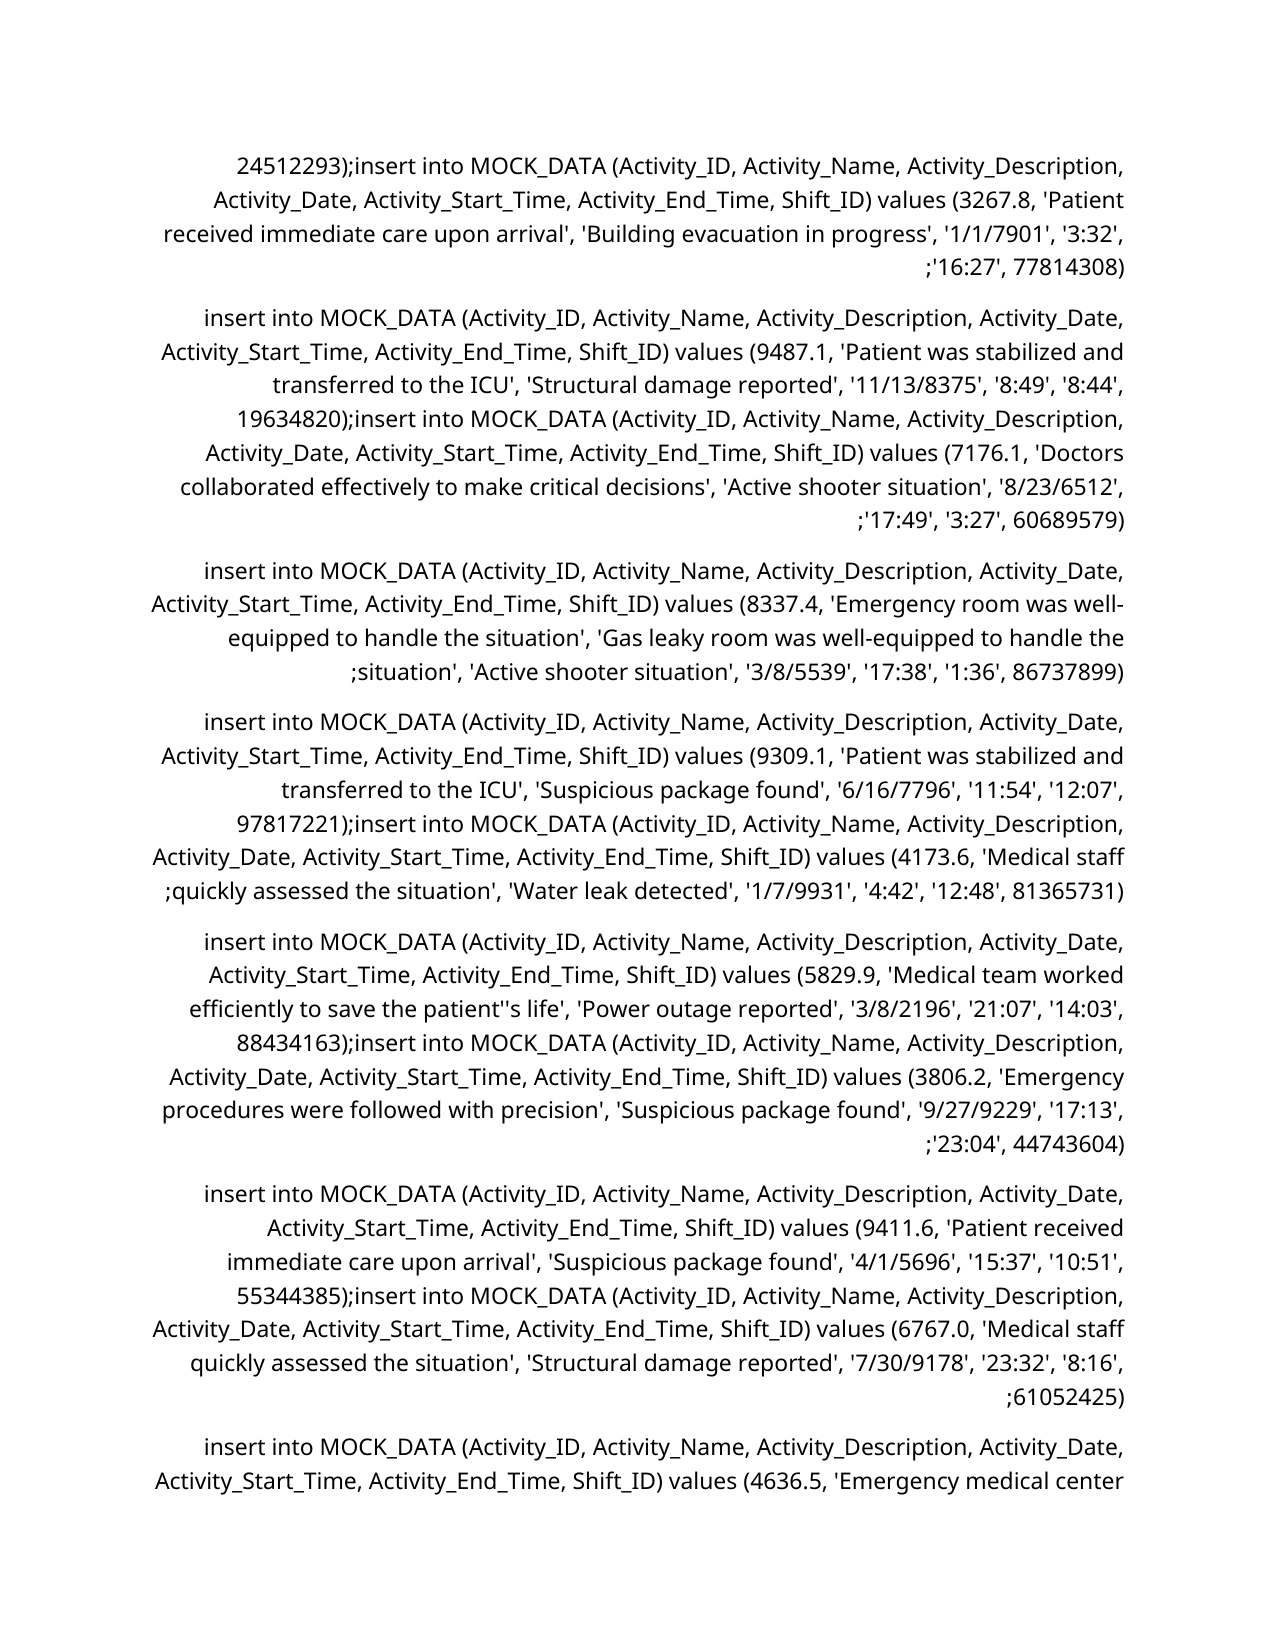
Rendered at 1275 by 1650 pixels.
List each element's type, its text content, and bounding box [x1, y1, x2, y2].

text insert into MOCK_DATA (Activity_ID, Activity_Name, Activity_Description, Activity_Date, Activity_Start_Time, Activity_End_Time, Shift_ID) values (5829.9, 'Medical team worked efficiently to save the patient''s life', 'Power outage reported', '3/8/2196', '21:07', '14:03', 88434163);insert into MOCK_DATA (Activity_ID, Activity_Name, Activity_Description, Activity_Date, Activity_Start_Time, Activity_End_Time, Shift_ID) values (3806.2, 'Emergency procedures were followed with precision', 'Suspicious package found', '9/27/9229', '17:13', '23:04', 44743604); [150, 925, 1125, 1159]
text insert into MOCK_DATA (Activity_ID, Activity_Name, Activity_Description, Activity_Date, Activity_Start_Time, Activity_End_Time, Shift_ID) values (9411.6, 'Patient received immediate care upon arrival', 'Suspicious package found', '4/1/5696', '15:37', '10:51', 55344385);insert into MOCK_DATA (Activity_ID, Activity_Name, Activity_Description, Activity_Date, Activity_Start_Time, Activity_End_Time, Shift_ID) values (6767.0, 'Medical staff quickly assessed the situation', 'Structural damage reported', '7/30/9178', '23:32', '8:16', 61052425); [150, 1178, 1125, 1412]
text insert into MOCK_DATA (Activity_ID, Activity_Name, Activity_Description, Activity_Date, Activity_Start_Time, Activity_End_Time, Shift_ID) values (9487.1, 'Patient was stabilized and transferred to the ICU', 'Structural damage reported', '11/13/8375', '8:49', '8:44', 19634820);insert into MOCK_DATA (Activity_ID, Activity_Name, Activity_Description, Activity_Date, Activity_Start_Time, Activity_End_Time, Shift_ID) values (7176.1, 'Doctors collaborated effectively to make critical decisions', 'Active shooter situation', '8/23/6512', '17:49', '3:27', 60689579); [150, 302, 1125, 535]
text insert into MOCK_DATA (Activity_ID, Activity_Name, Activity_Description, Activity_Date, Activity_Start_Time, Activity_End_Time, Shift_ID) values (8337.4, 'Emergency room was well-equipped to handle the situation', 'Gas leaky room was well-equipped to handle the situation', 'Active shooter situation', '3/8/5539', '17:38', '1:36', 86737899); [150, 554, 1125, 687]
text insert into MOCK_DATA (Activity_ID, Activity_Name, Activity_Description, Activity_Date, Activity_Start_Time, Activity_End_Time, Shift_ID) values (9309.1, 'Patient was stabilized and transferred to the ICU', 'Suspicious package found', '6/16/7796', '11:54', '12:07', 97817221);insert into MOCK_DATA (Activity_ID, Activity_Name, Activity_Description, Activity_Date, Activity_Start_Time, Activity_End_Time, Shift_ID) values (4173.6, 'Medical staff quickly assessed the situation', 'Water leak detected', '1/7/9931', '4:42', '12:48', 81365731); [150, 706, 1125, 906]
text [150, 150, 1125, 282]
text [150, 1431, 1125, 1496]
